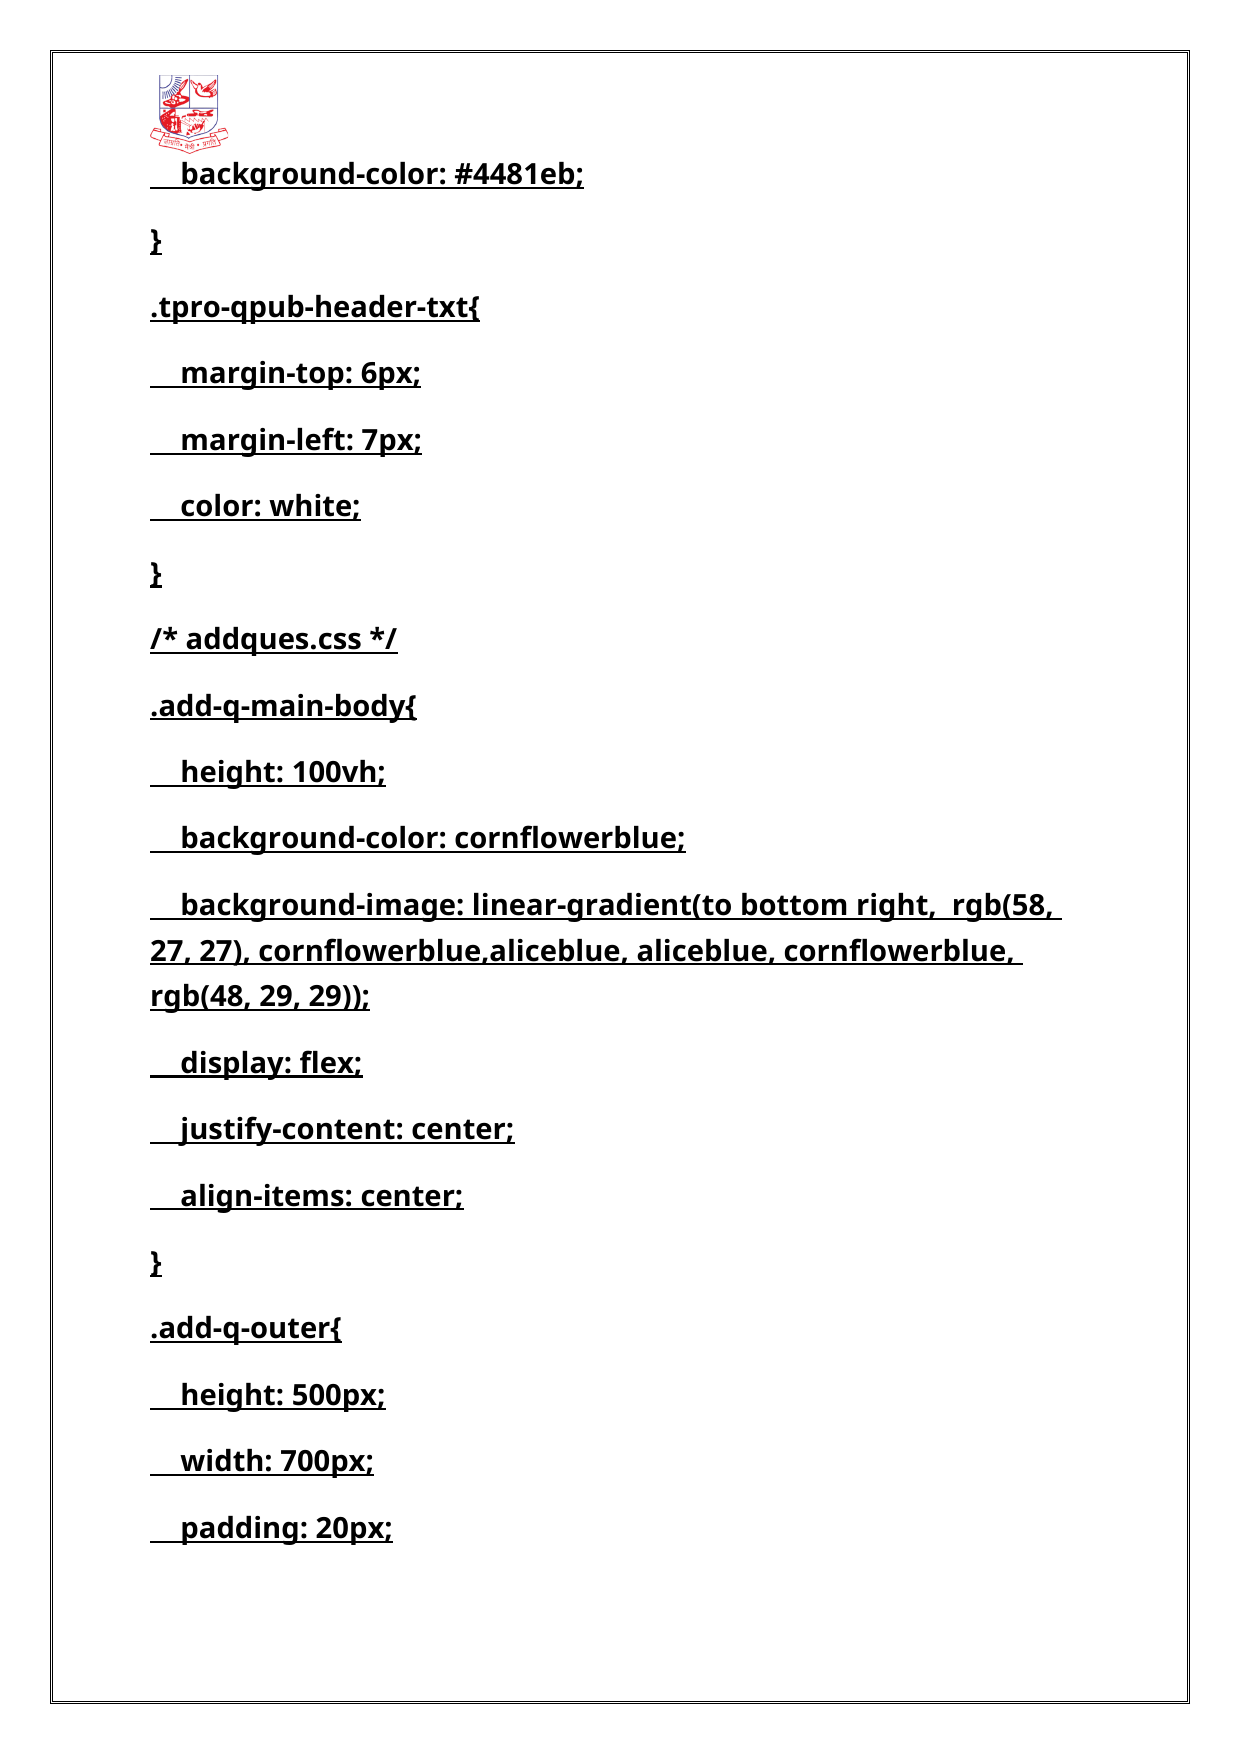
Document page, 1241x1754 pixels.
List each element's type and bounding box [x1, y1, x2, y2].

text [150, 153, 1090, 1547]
picture [150, 75, 229, 154]
